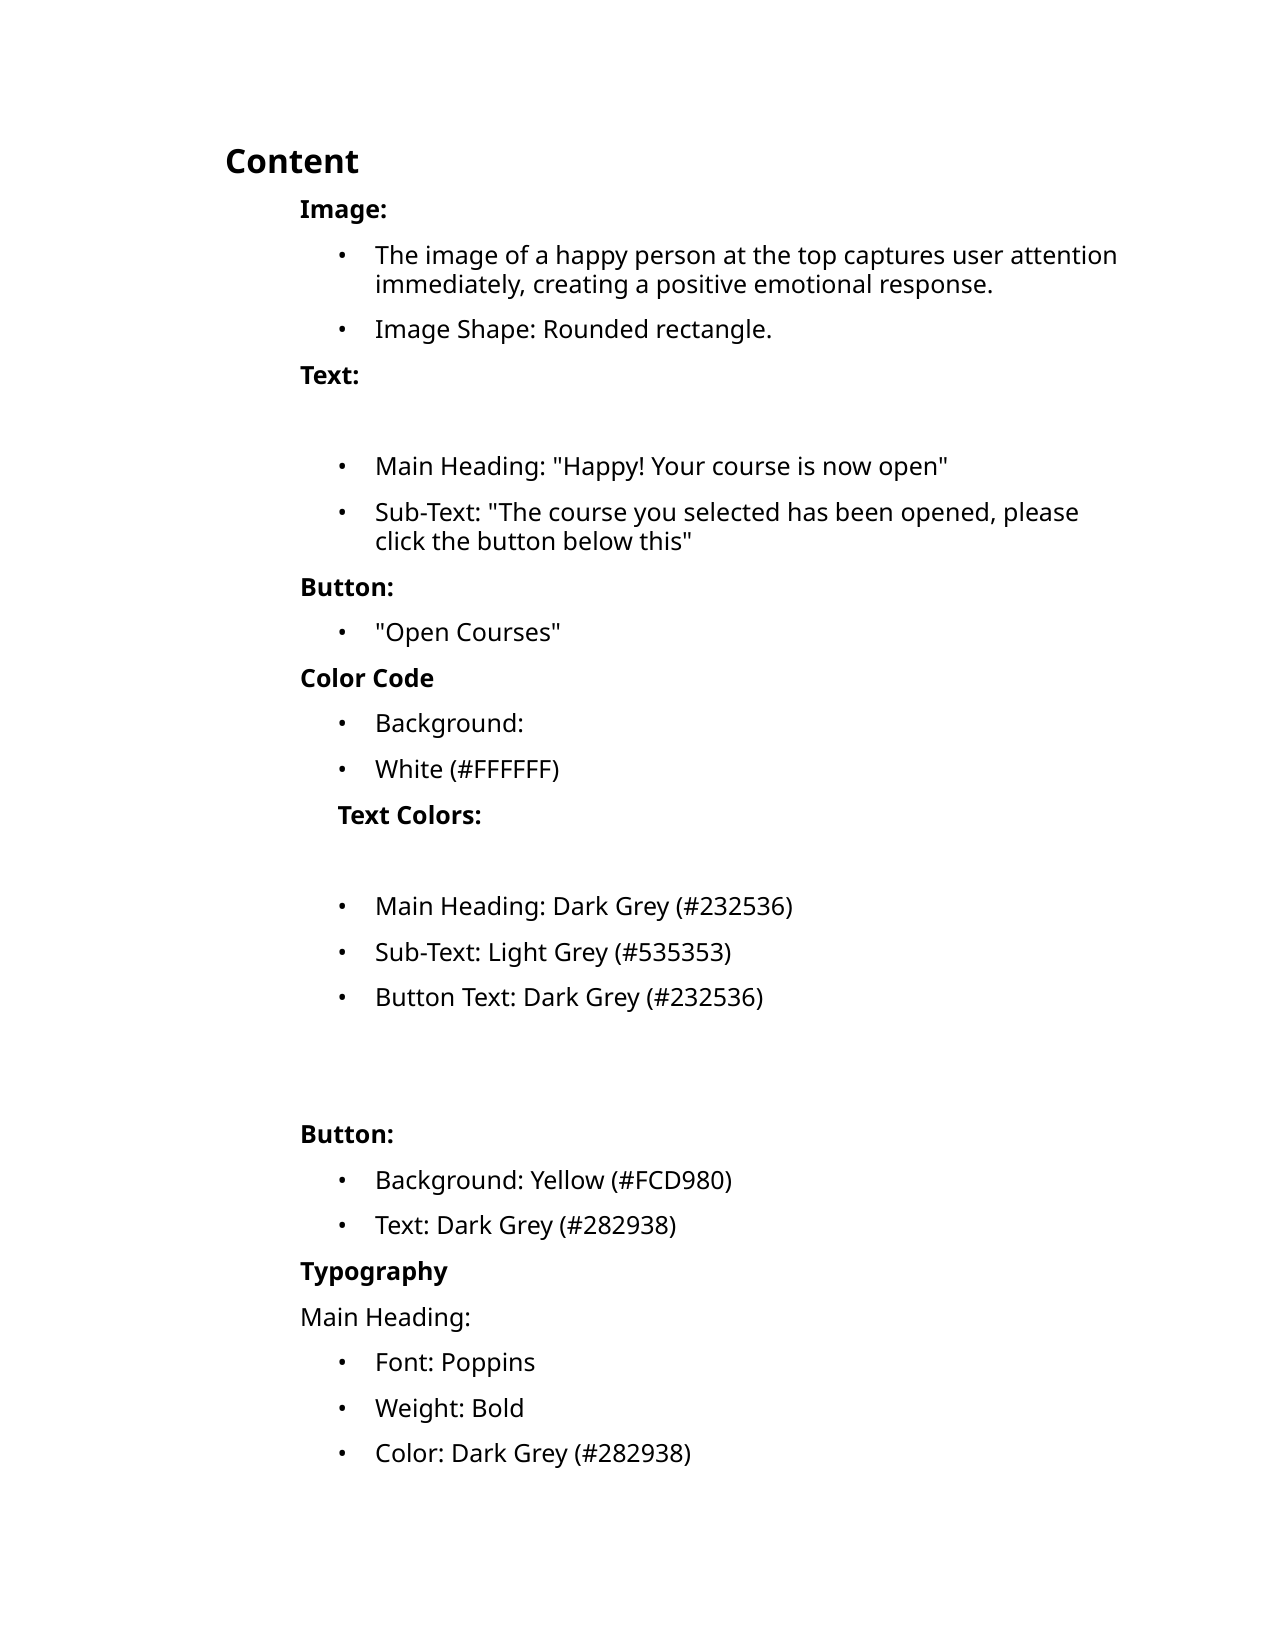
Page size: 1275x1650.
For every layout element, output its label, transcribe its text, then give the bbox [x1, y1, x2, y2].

list Color: Dark Grey (#282938) [337, 1440, 1125, 1469]
list Text: Dark Grey (#282938) [337, 1212, 1125, 1241]
list The image of a happy person at the top captures user attention immediately, creating a positive emotional response. [337, 241, 1125, 299]
list Image Shape: Rounded rectangle. [337, 316, 1125, 345]
list Weight: Bold [337, 1394, 1125, 1423]
list Font: Poppins [337, 1348, 1125, 1377]
list Main Heading: Dark Grey (#232536) [337, 892, 1125, 921]
text Button: [225, 1120, 1125, 1149]
list Sub-Text: "The course you selected has been opened, please click the button below this" [337, 498, 1125, 556]
text Typography [225, 1257, 1125, 1286]
text Image: [225, 196, 1125, 224]
list Background: [337, 710, 1125, 739]
text Text: [225, 361, 1125, 390]
text Color Code [225, 664, 1125, 693]
list White (#FFFFFF) [337, 755, 1125, 784]
list "Open Courses" [337, 618, 1125, 647]
text Button: [225, 573, 1125, 602]
list Background: Yellow (#FCD980) [337, 1166, 1125, 1195]
list Sub-Text: Light Grey (#535353) [337, 938, 1125, 967]
list Button Text: Dark Grey (#232536) [337, 983, 1125, 1012]
list Main Heading: "Happy! Your course is now open" [337, 453, 1125, 482]
text Text Colors: [262, 801, 1125, 830]
text Main Heading: [225, 1303, 1125, 1332]
text Content [225, 150, 1125, 179]
